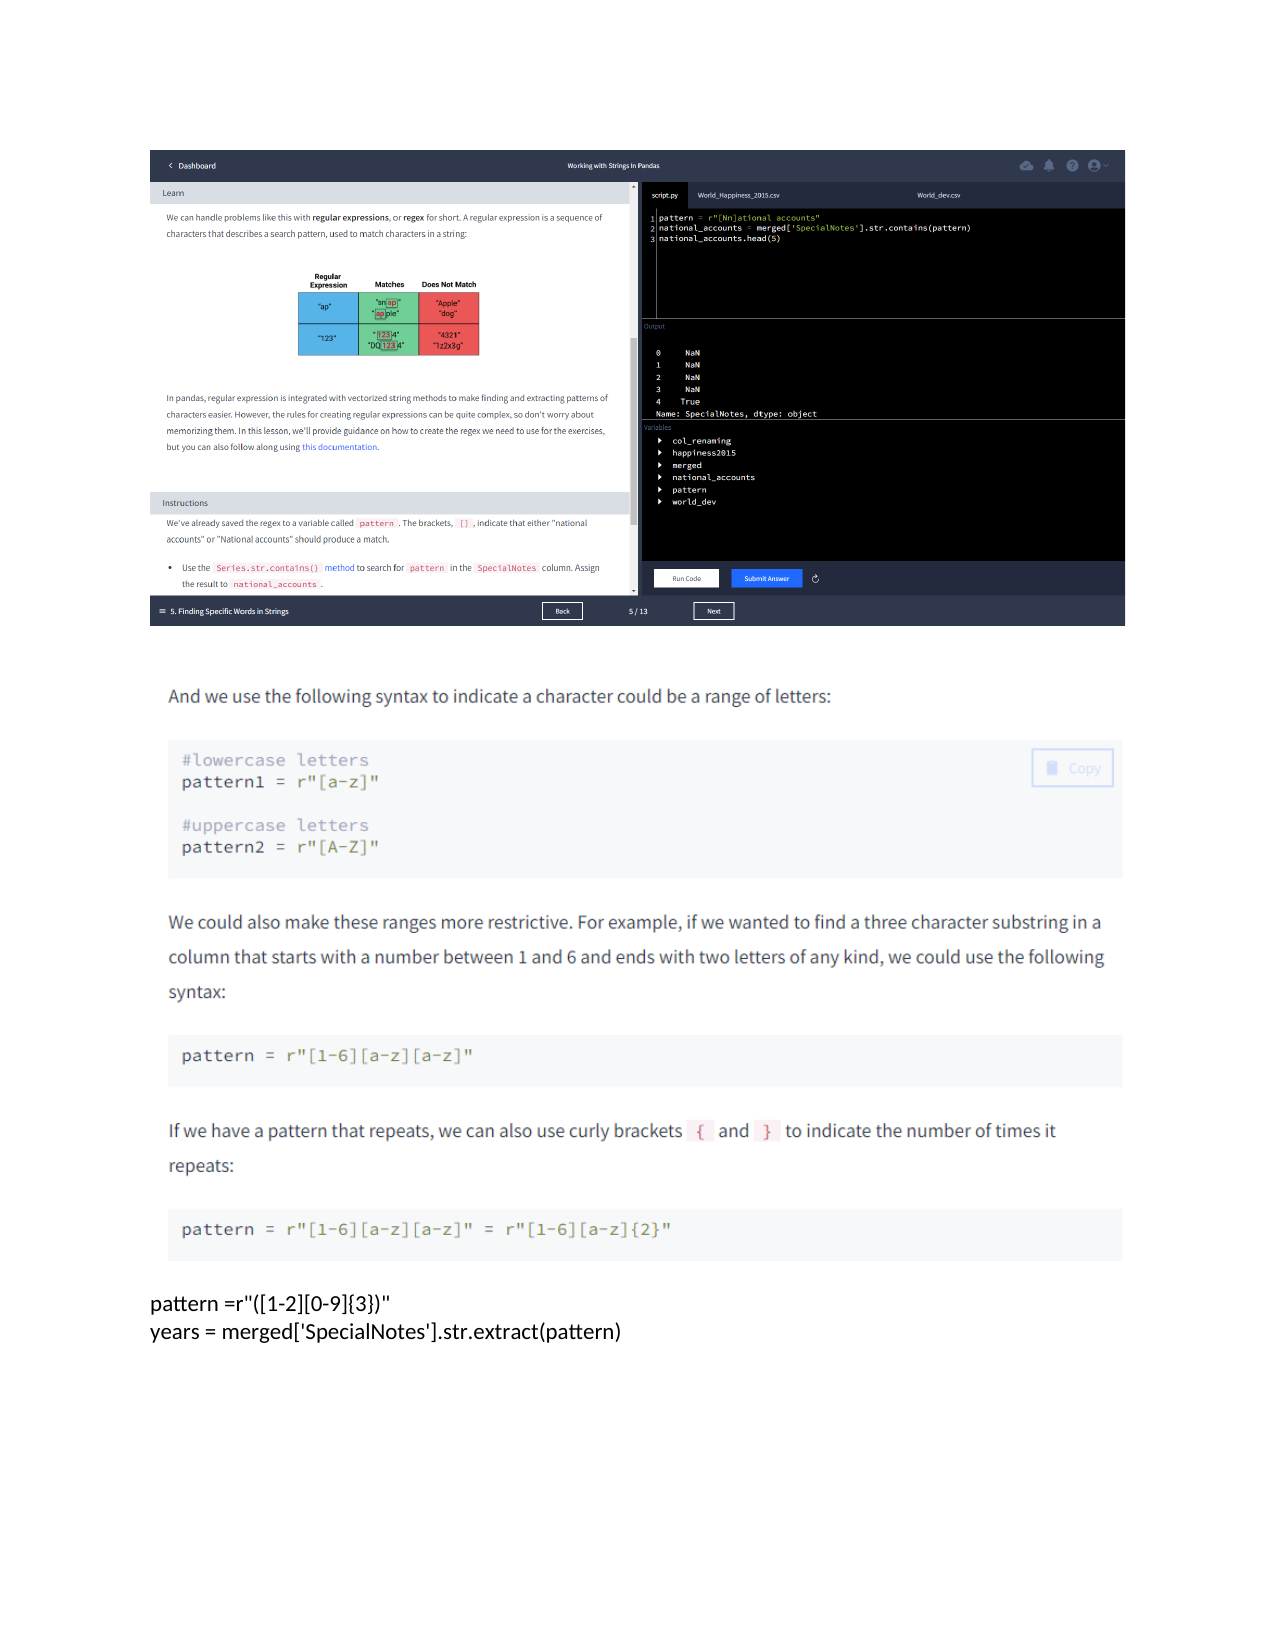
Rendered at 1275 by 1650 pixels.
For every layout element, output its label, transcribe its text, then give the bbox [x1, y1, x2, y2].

text pattern =r"([1-2][0-9]{3})" [150, 1289, 1125, 1317]
picture [150, 681, 1125, 1261]
text years = merged['SpecialNotes'].str.extract(pattern) [150, 1317, 1125, 1345]
picture [150, 150, 1125, 626]
